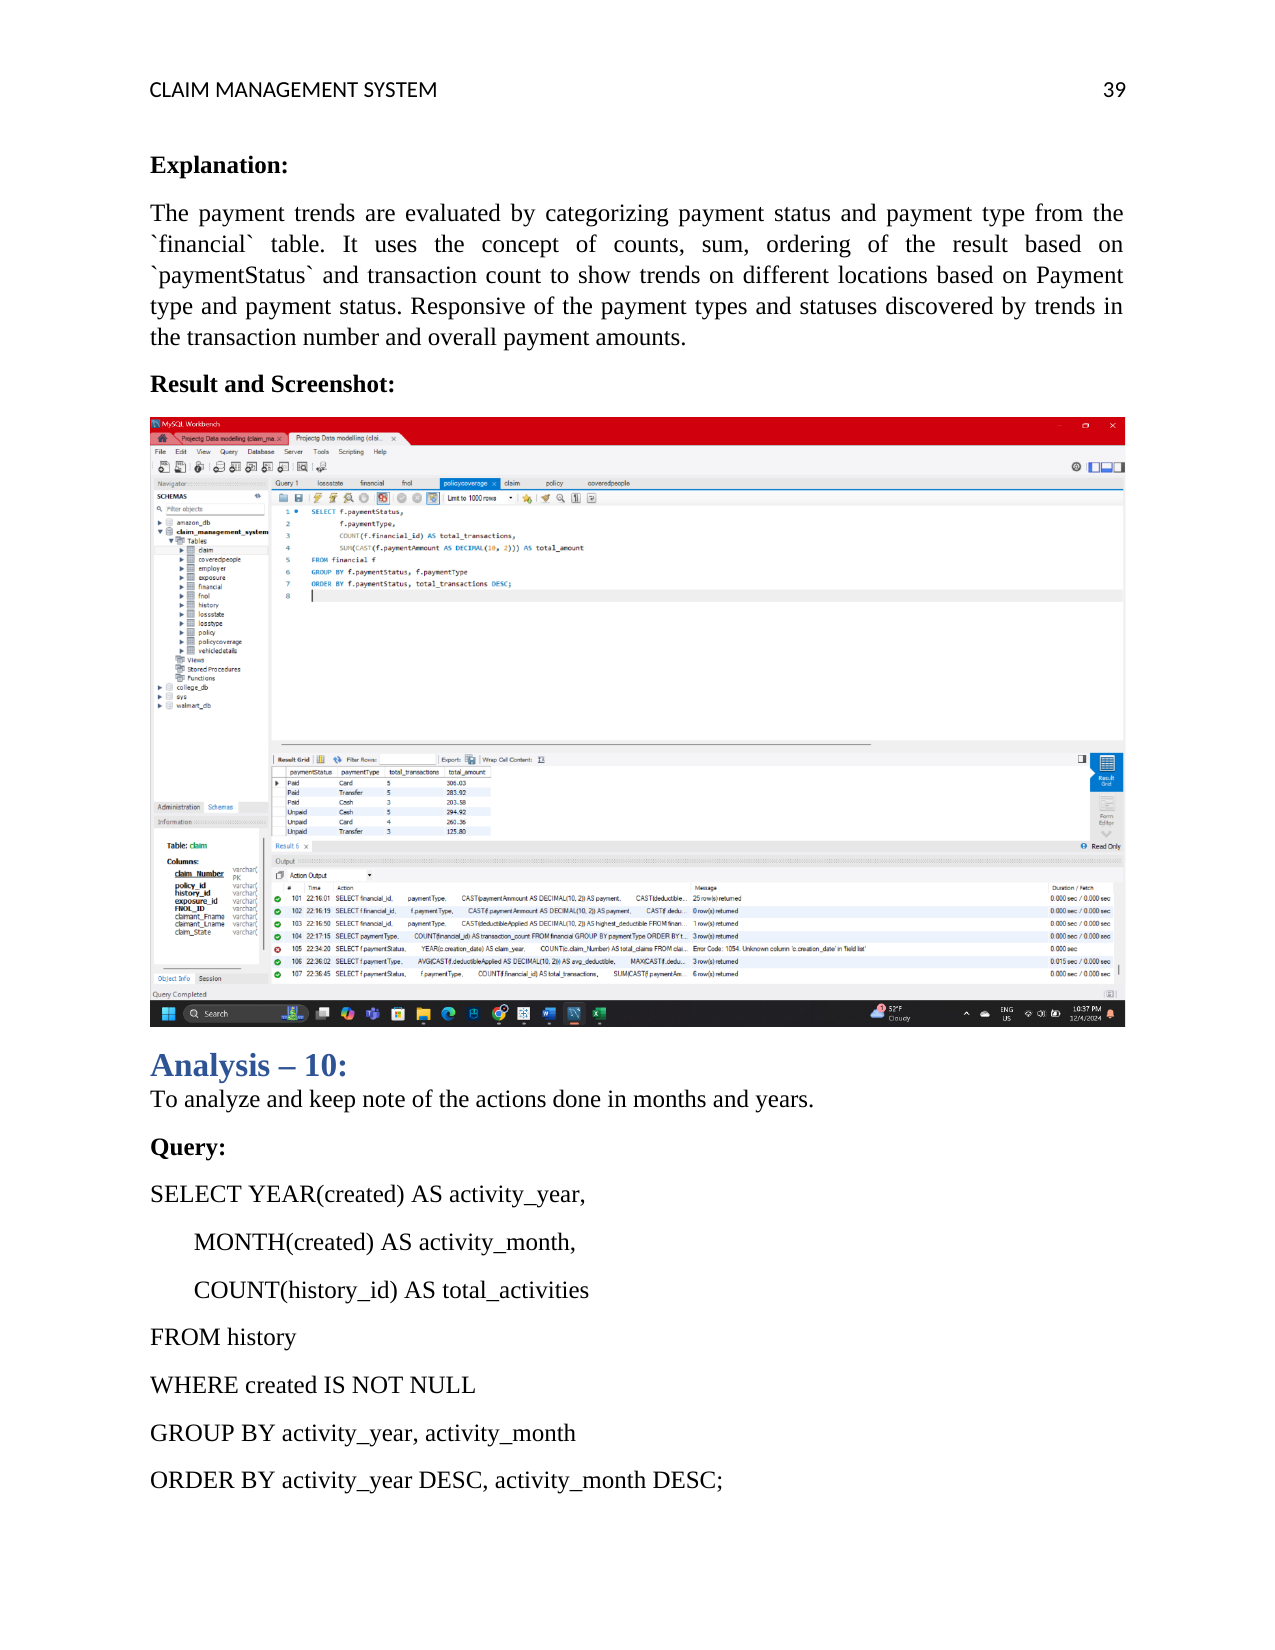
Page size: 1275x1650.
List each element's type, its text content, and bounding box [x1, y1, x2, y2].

picture [150, 417, 1125, 1027]
subtitle Analysis – 10: [150, 1046, 1125, 1084]
text GROUP BY activity_year, activity_month [150, 1418, 1125, 1447]
text COUNT(history_id) AS total_activities [150, 1275, 1125, 1303]
text MONTH(created) AS activity_month, [150, 1227, 1125, 1256]
text Query: [150, 1132, 1125, 1160]
text Result and Screenshot: [150, 369, 1125, 398]
text To analyze and keep note of the actions done in months and years. [150, 1084, 1125, 1113]
text SELECT YEAR(created) AS activity_year, [150, 1179, 1125, 1208]
text ORDER BY activity_year DESC, activity_month DESC; [150, 1466, 1125, 1494]
text Explanation: [150, 150, 1125, 179]
text FROM history [150, 1322, 1125, 1351]
text The payment trends are evaluated by categorizing payment status and payment type from the `financial` table. It uses the concept of counts, sum, ordering of the result based on `paymentStatus` and transaction count to show trends on different locations based on Payment type and payment status. Responsive of the payment types and statuses discovered by trends in the transaction number and overall payment amounts. [150, 198, 1125, 351]
text WHERE created IS NOT NULL [150, 1370, 1125, 1399]
